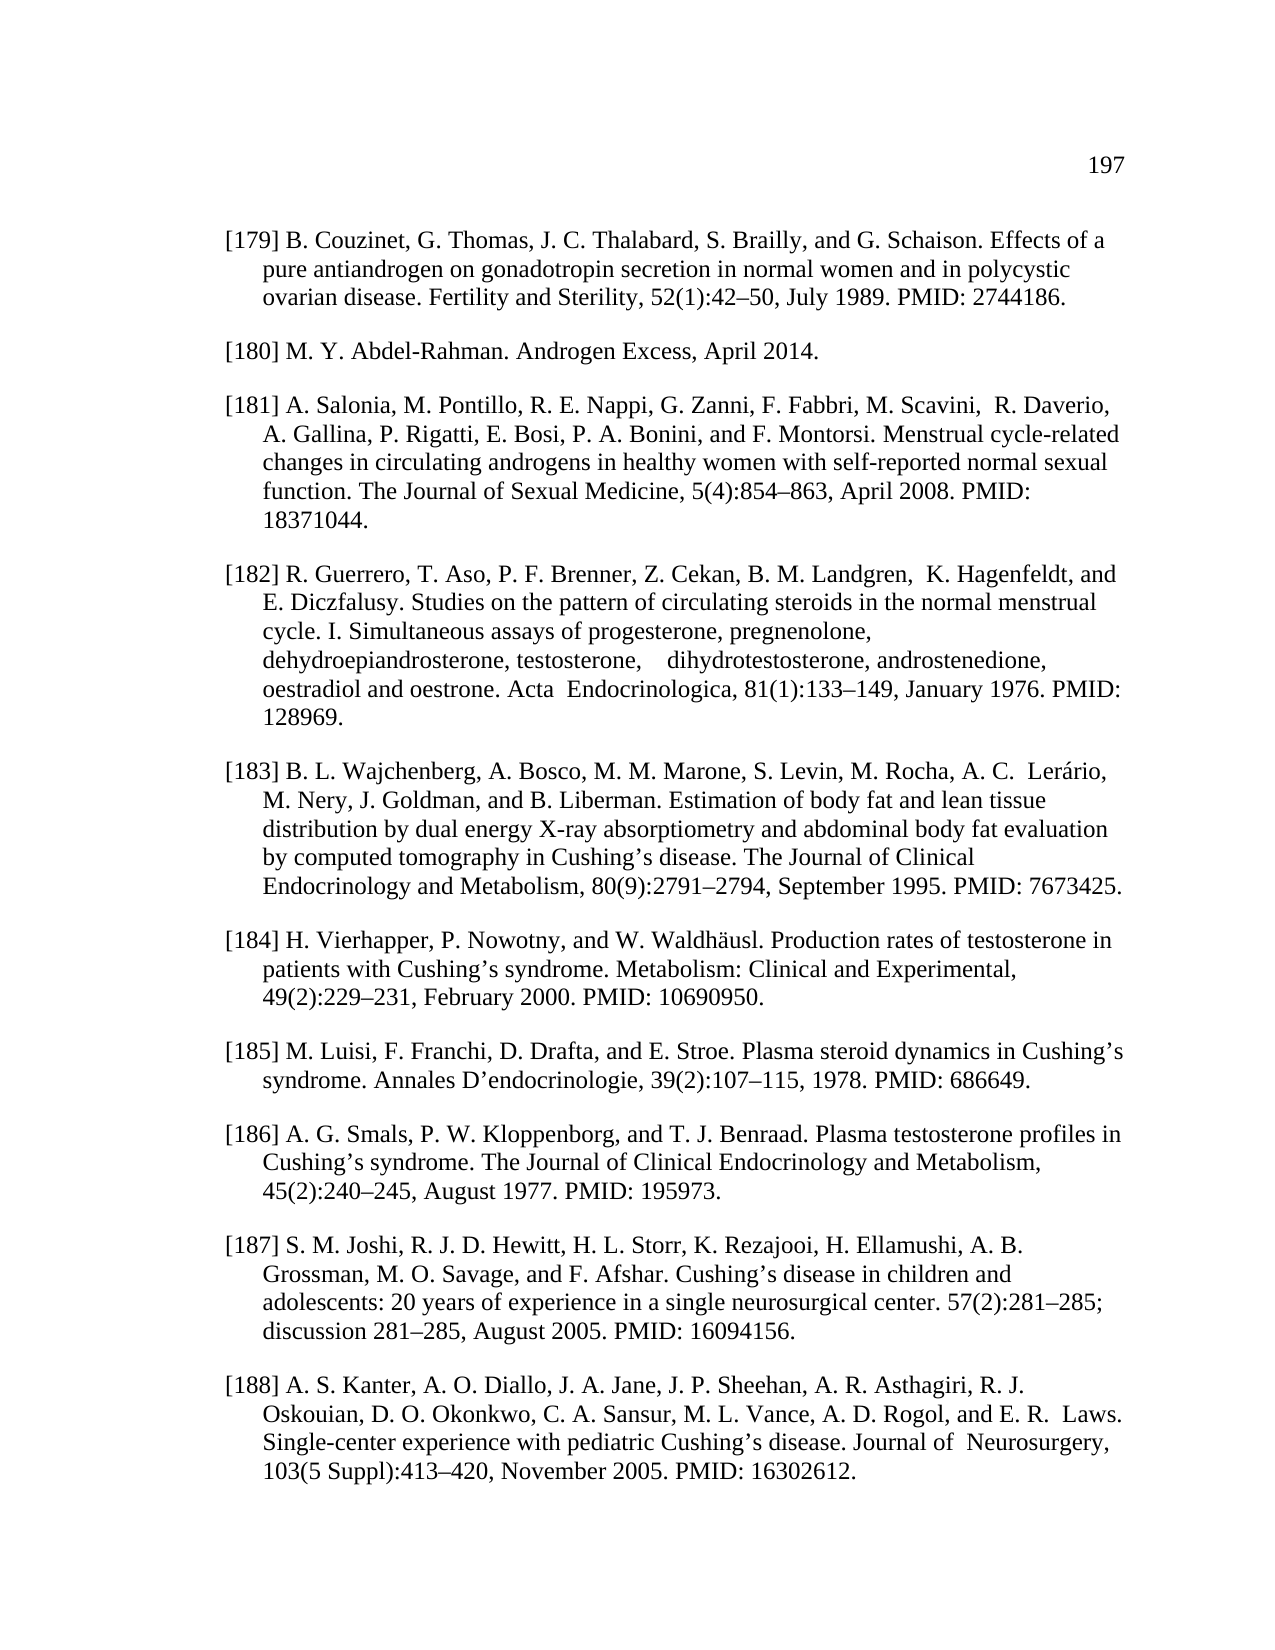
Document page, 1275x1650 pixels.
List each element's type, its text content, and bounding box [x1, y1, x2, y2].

text [183] B. L. Wajchenberg, A. Bosco, M. M. Marone, S. Levin, M. Rocha, A. C. Lerário, M. Nery, J. Goldman, and B. Liberman. Estimation of body fat and lean tissue distribution by dual energy X-ray absorptiometry and abdominal body fat evaluation by computed tomography in Cushing’s disease. The Journal of Clinical Endocrinology and Metabolism, 80(9):2791–2794, September 1995. PMID: 7673425. [225, 756, 1125, 900]
text [185] M. Luisi, F. Franchi, D. Drafta, and E. Stroe. Plasma steroid dynamics in Cushing’s syndrome. Annales D’endocrinologie, 39(2):107–115, 1978. PMID: 686649. [225, 1036, 1125, 1094]
text [186] A. G. Smals, P. W. Kloppenborg, and T. J. Benraad. Plasma testosterone profiles in Cushing’s syndrome. The Journal of Clinical Endocrinology and Metabolism, 45(2):240–245, August 1977. PMID: 195973. [225, 1119, 1125, 1205]
text [181] A. Salonia, M. Pontillo, R. E. Nappi, G. Zanni, F. Fabbri, M. Scavini, R. Daverio, A. Gallina, P. Rigatti, E. Bosi, P. A. Bonini, and F. Montorsi. Menstrual cycle-related changes in circulating androgens in healthy women with self-reported normal sexual function. The Journal of Sexual Medicine, 5(4):854–863, April 2008. PMID: 18371044. [225, 390, 1125, 534]
text [188] A. S. Kanter, A. O. Diallo, J. A. Jane, J. P. Sheehan, A. R. Asthagiri, R. J. Oskouian, D. O. Okonkwo, C. A. Sansur, M. L. Vance, A. D. Rogol, and E. R. Laws. Single-center experience with pediatric Cushing’s disease. Journal of Neurosurgery, 103(5 Suppl):413–420, November 2005. PMID: 16302612. [225, 1370, 1125, 1485]
text [179] B. Couzinet, G. Thomas, J. C. Thalabard, S. Brailly, and G. Schaison. Effects of a pure antiandrogen on gonadotropin secretion in normal women and in polycystic ovarian disease. Fertility and Sterility, 52(1):42–50, July 1989. PMID: 2744186. [225, 225, 1125, 311]
text [187] S. M. Joshi, R. J. D. Hewitt, H. L. Storr, K. Rezajooi, H. Ellamushi, A. B. Grossman, M. O. Savage, and F. Afshar. Cushing’s disease in children and adolescents: 20 years of experience in a single neurosurgical center. 57(2):281–285; discussion 281–285, August 2005. PMID: 16094156. [225, 1230, 1125, 1345]
text [180] M. Y. Abdel-Rahman. Androgen Excess, April 2014. [225, 336, 1125, 365]
text [184] H. Vierhapper, P. Nowotny, and W. Waldhäusl. Production rates of testosterone in patients with Cushing’s syndrome. Metabolism: Clinical and Experimental, 49(2):229–231, February 2000. PMID: 10690950. [225, 925, 1125, 1011]
text [182] R. Guerrero, T. Aso, P. F. Brenner, Z. Cekan, B. M. Landgren, K. Hagenfeldt, and E. Diczfalusy. Studies on the pattern of circulating steroids in the normal menstrual cycle. I. Simultaneous assays of progesterone, pregnenolone, dehydroepiandrosterone, testosterone, dihydrotestosterone, androstenedione, oestradiol and oestrone. Acta Endocrinologica, 81(1):133–149, January 1976. PMID: 128969. [225, 559, 1125, 731]
